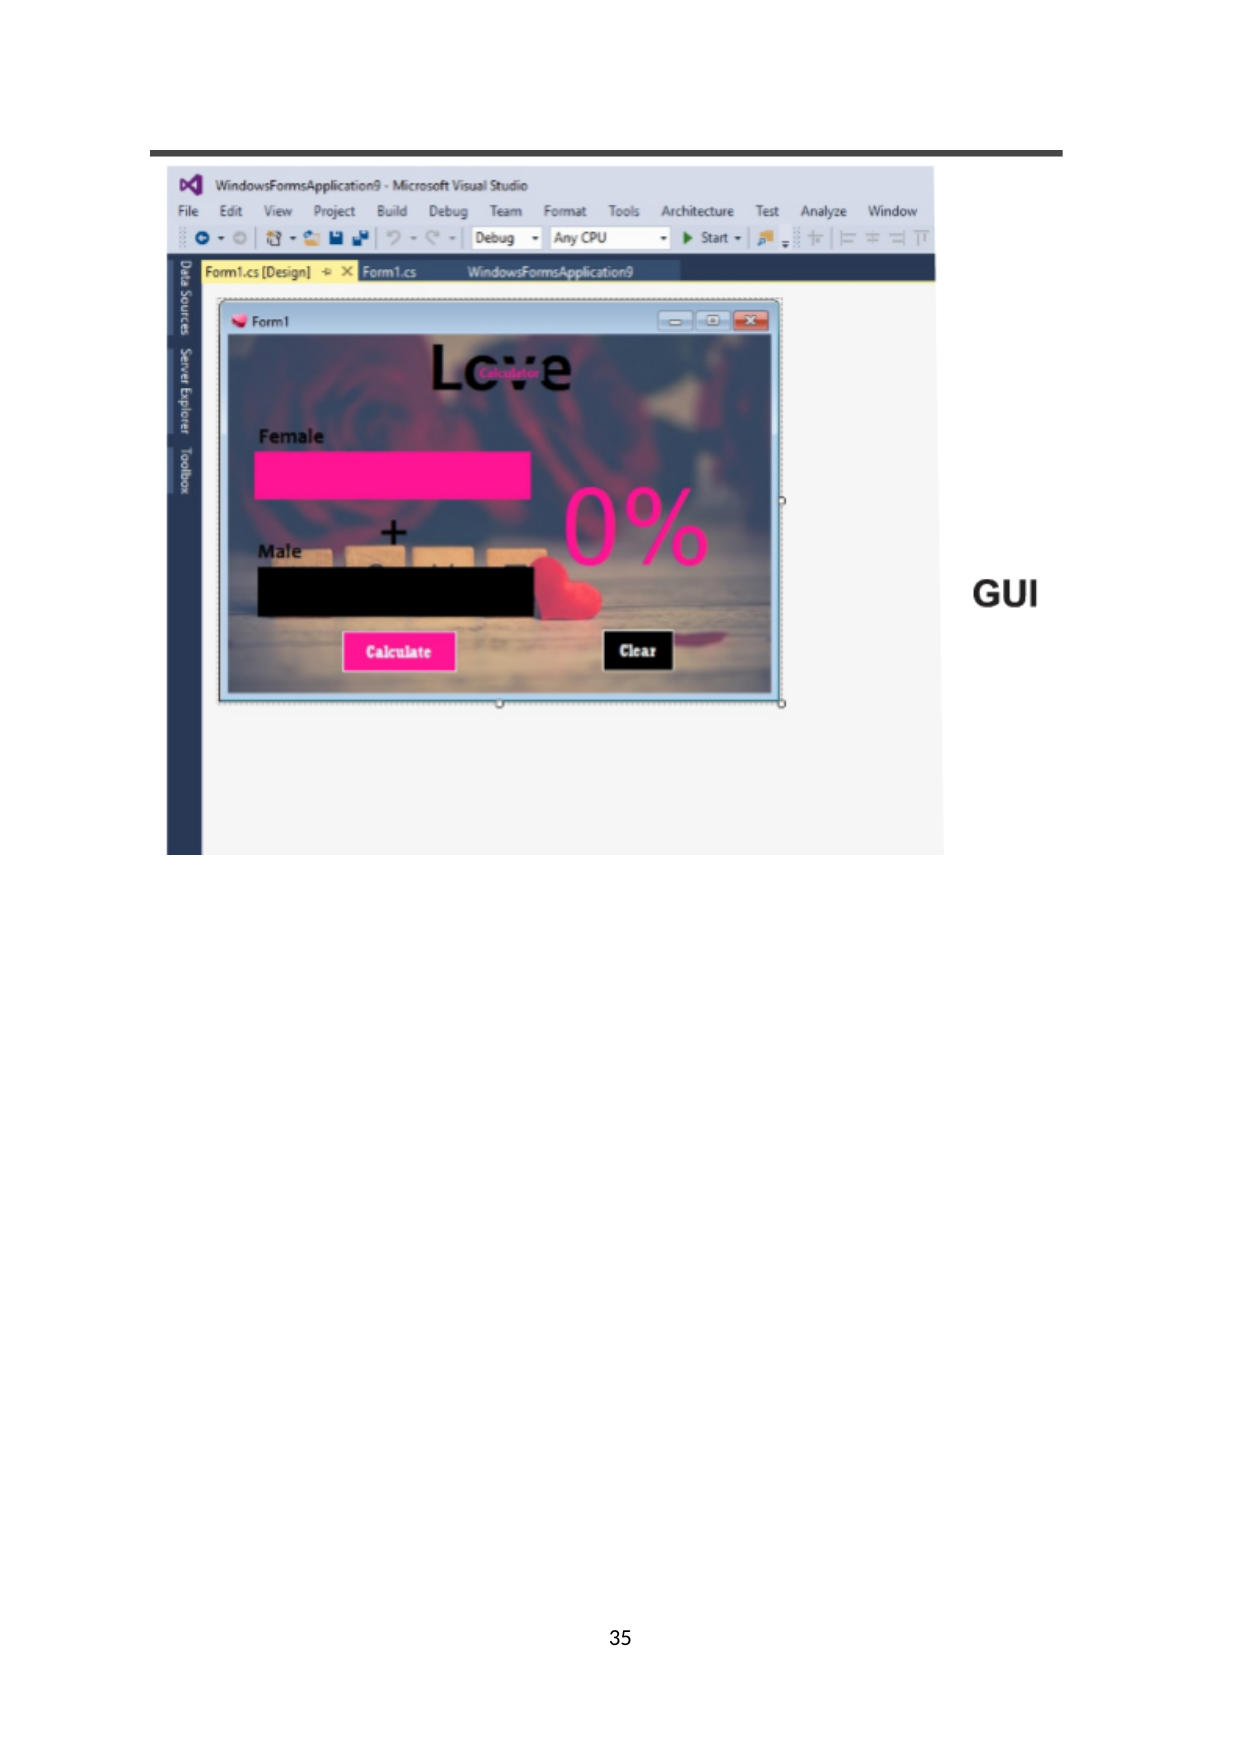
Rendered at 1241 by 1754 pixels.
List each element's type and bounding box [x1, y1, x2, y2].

picture [150, 150, 1063, 855]
